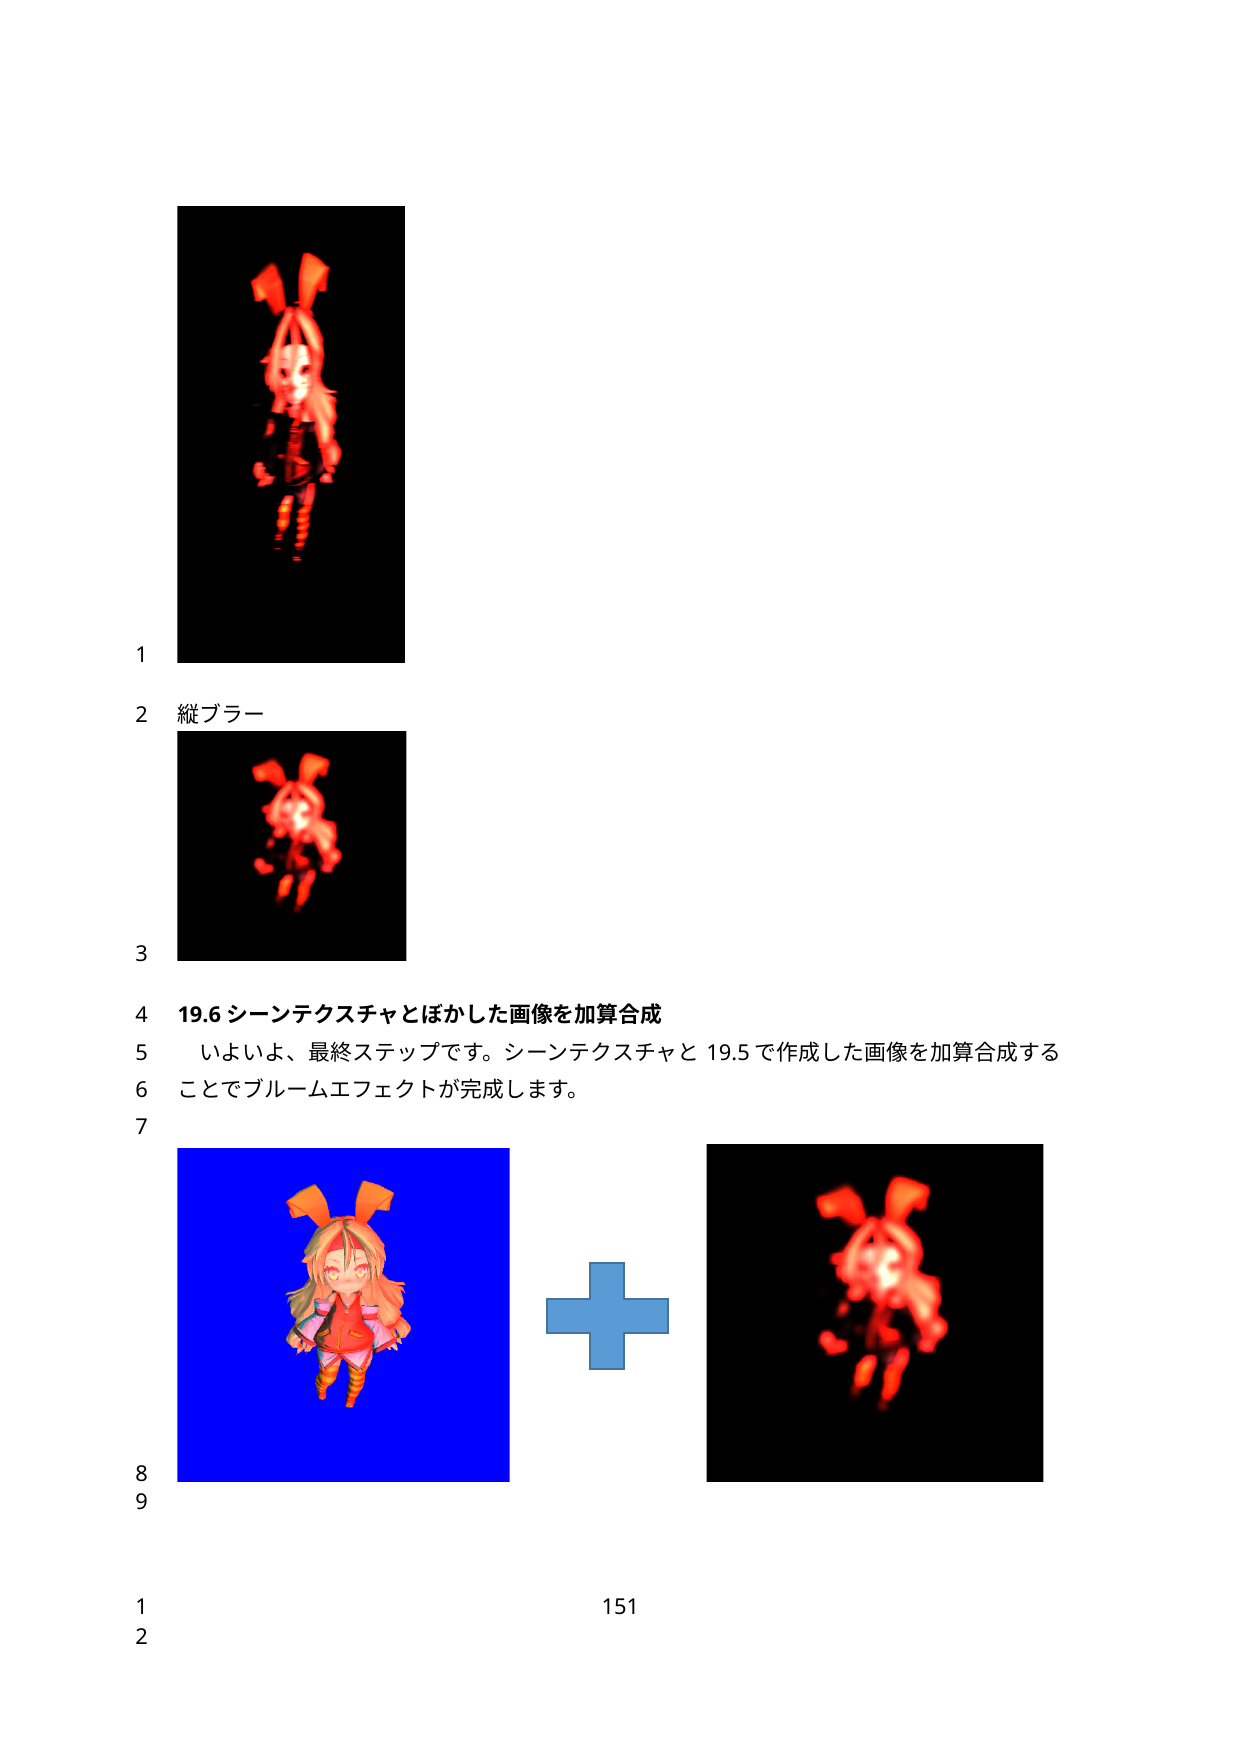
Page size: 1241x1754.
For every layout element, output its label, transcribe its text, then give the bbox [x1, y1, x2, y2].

picture [706, 1144, 1044, 1482]
text いよいよ、最終ステップです。シーンテクスチャと19.5で作成した画像を加算合成することでブルームエフェクトが完成します。 [177, 1032, 1063, 1107]
text 縦ブラー [177, 694, 1063, 732]
picture [177, 1148, 510, 1482]
picture [177, 206, 405, 663]
text 19.6 シーンテクスチャとぼかした画像を加算合成 [177, 994, 1063, 1032]
picture [177, 731, 407, 961]
